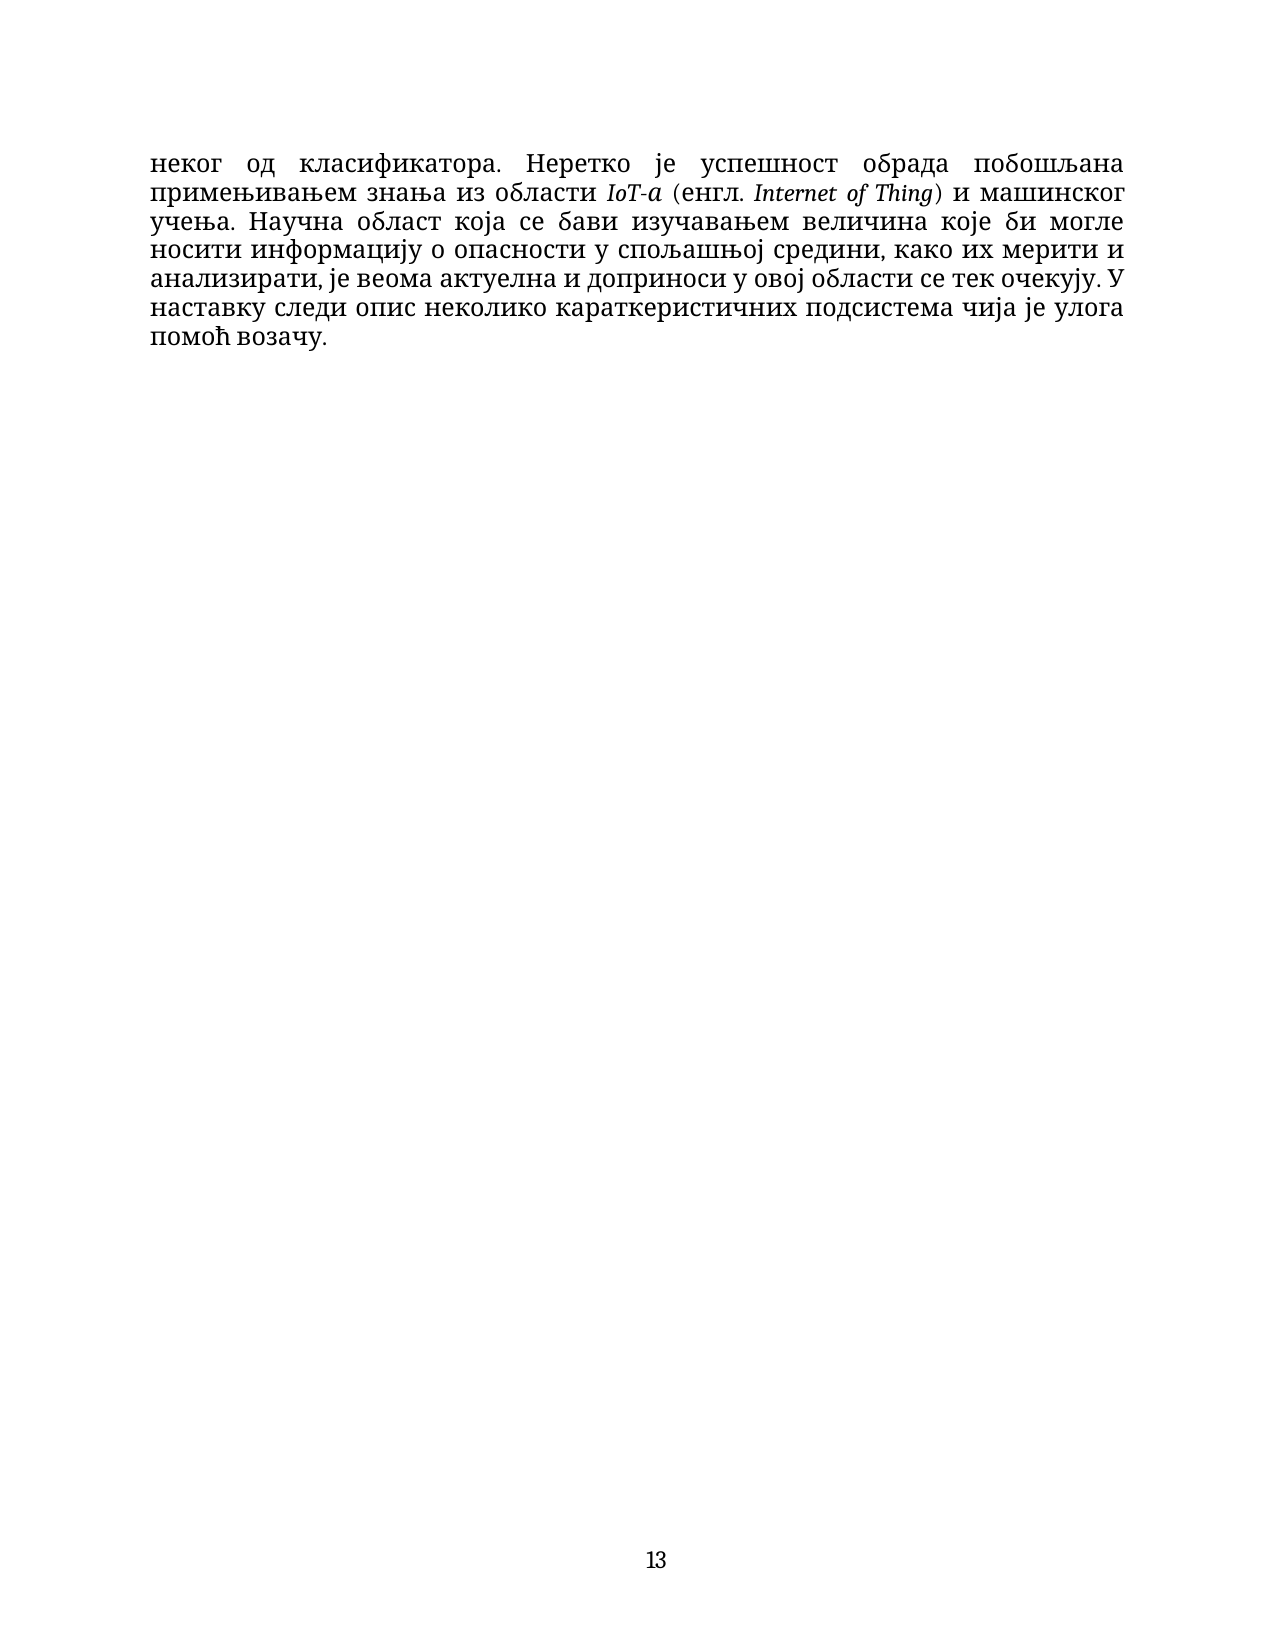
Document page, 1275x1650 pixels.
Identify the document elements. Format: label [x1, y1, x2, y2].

text [150, 150, 1125, 351]
